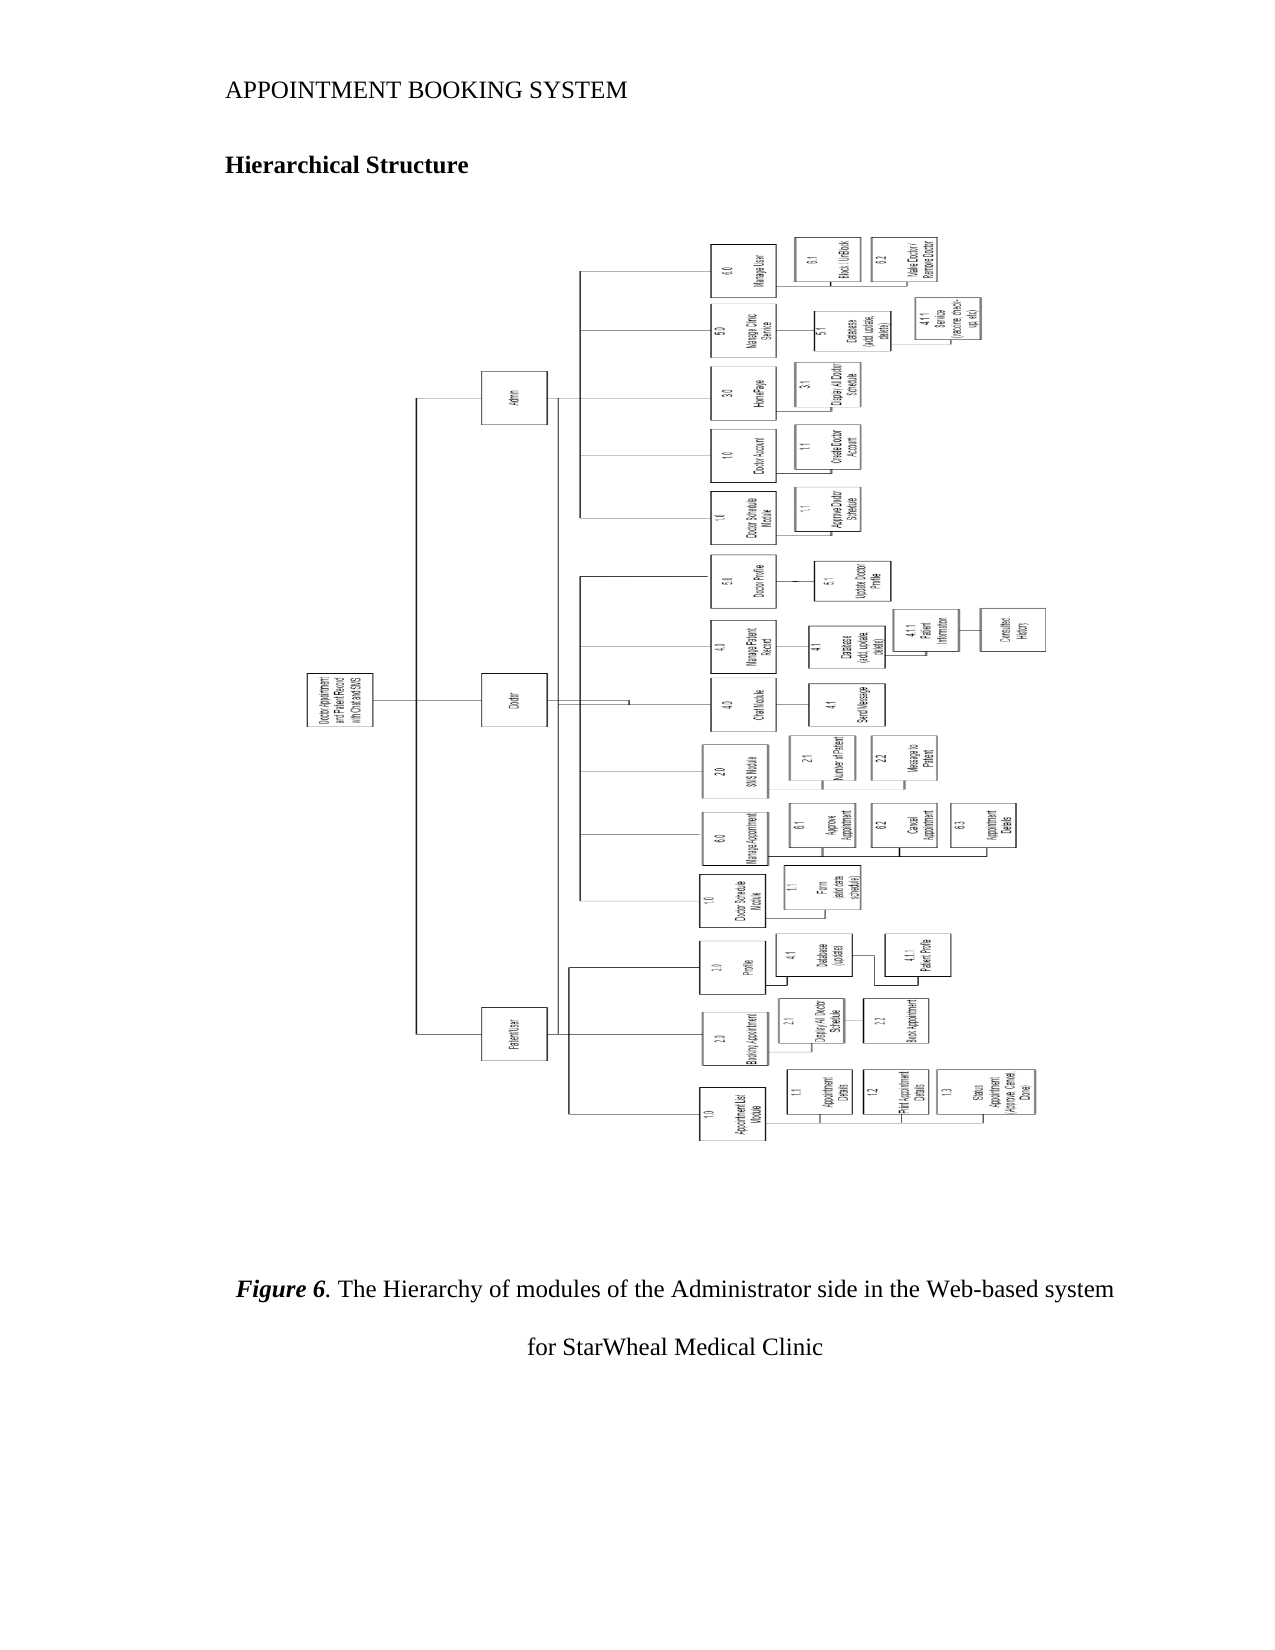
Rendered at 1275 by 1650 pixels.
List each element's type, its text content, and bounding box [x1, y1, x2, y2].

text Figure 6. The Hierarchy of modules of the Administrator side in the Web-based system for StarWheal Medical Clinic [225, 1274, 1125, 1361]
picture [307, 237, 1046, 1140]
text Hierarchical Structure [225, 150, 1125, 179]
